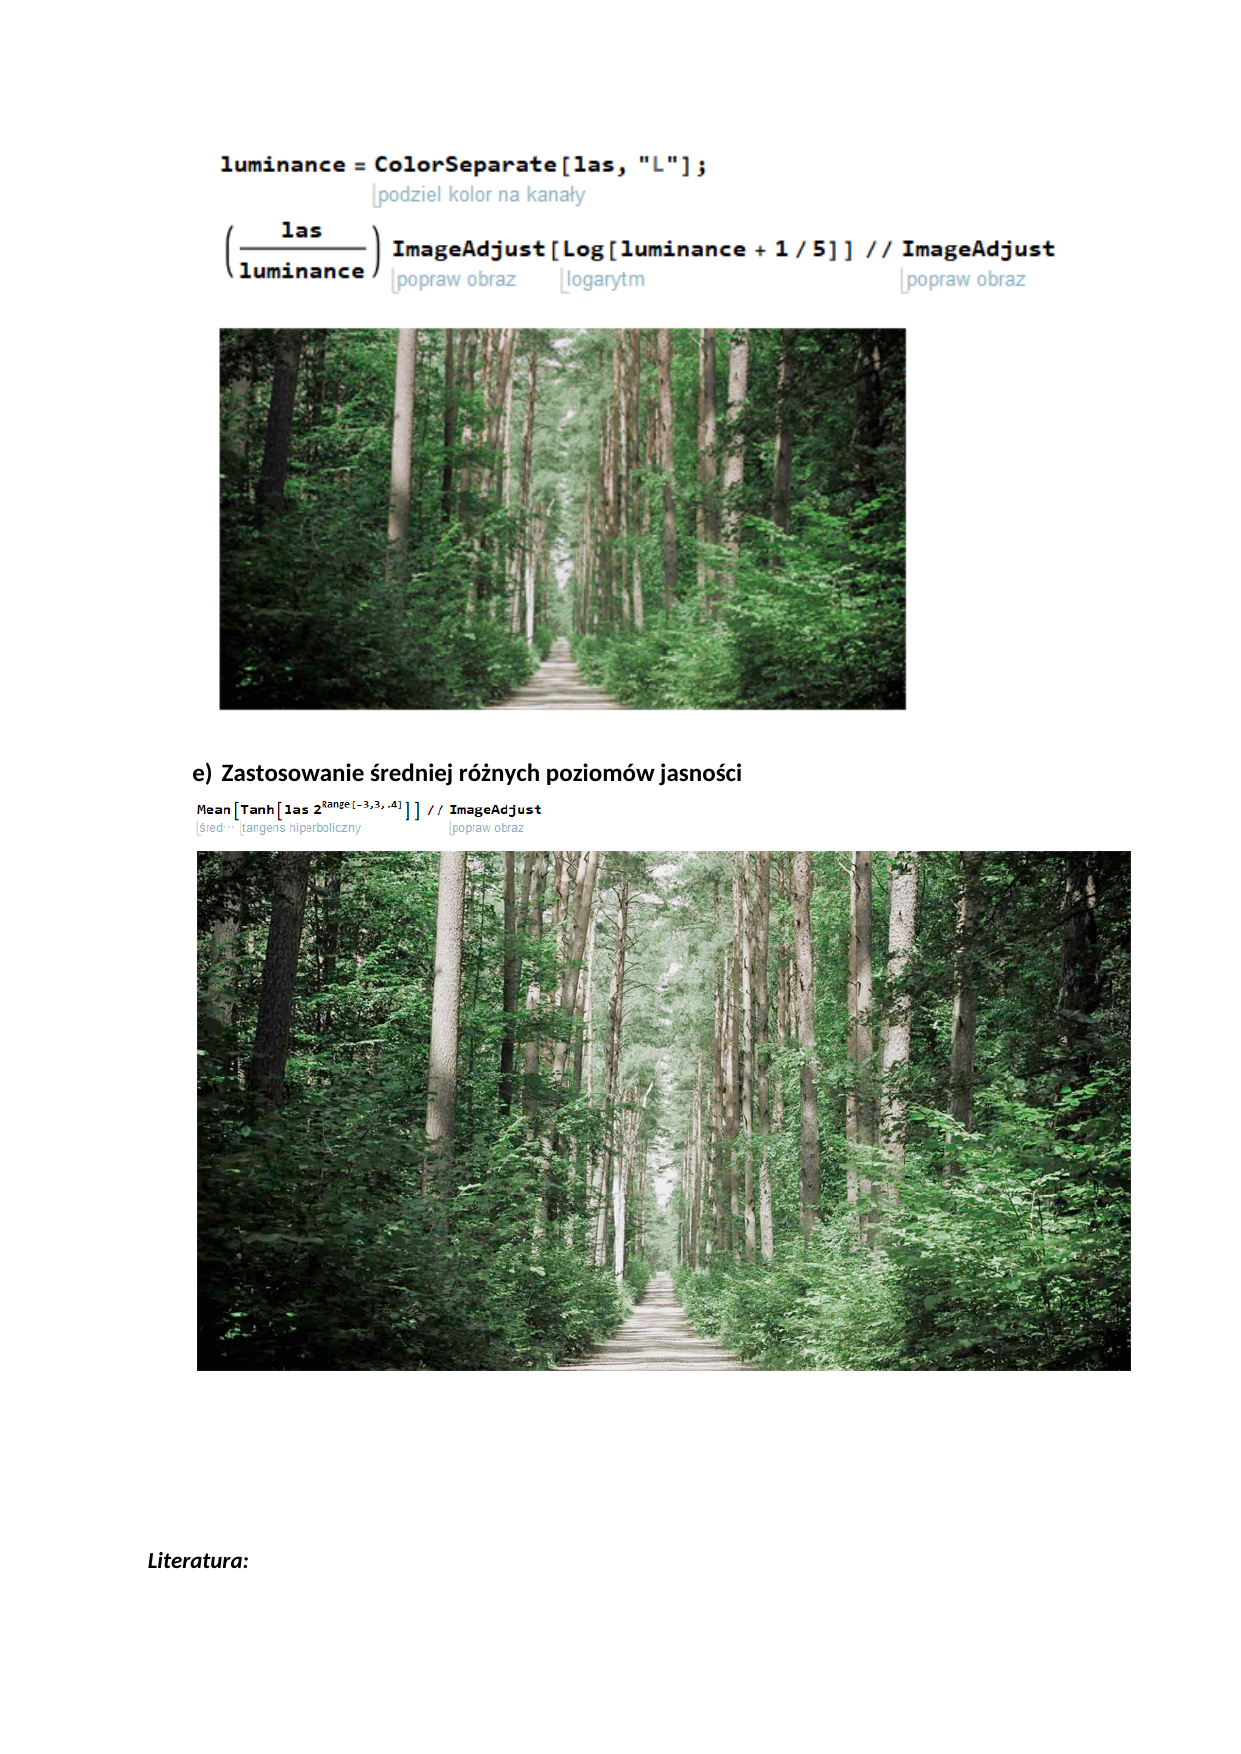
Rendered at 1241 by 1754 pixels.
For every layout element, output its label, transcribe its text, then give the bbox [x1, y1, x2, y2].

picture [212, 147, 1072, 718]
list Zastosowanie średniej różnych poziomów jasności [192, 757, 1093, 788]
picture [192, 792, 1137, 1380]
text Literatura: [148, 1546, 1093, 1574]
